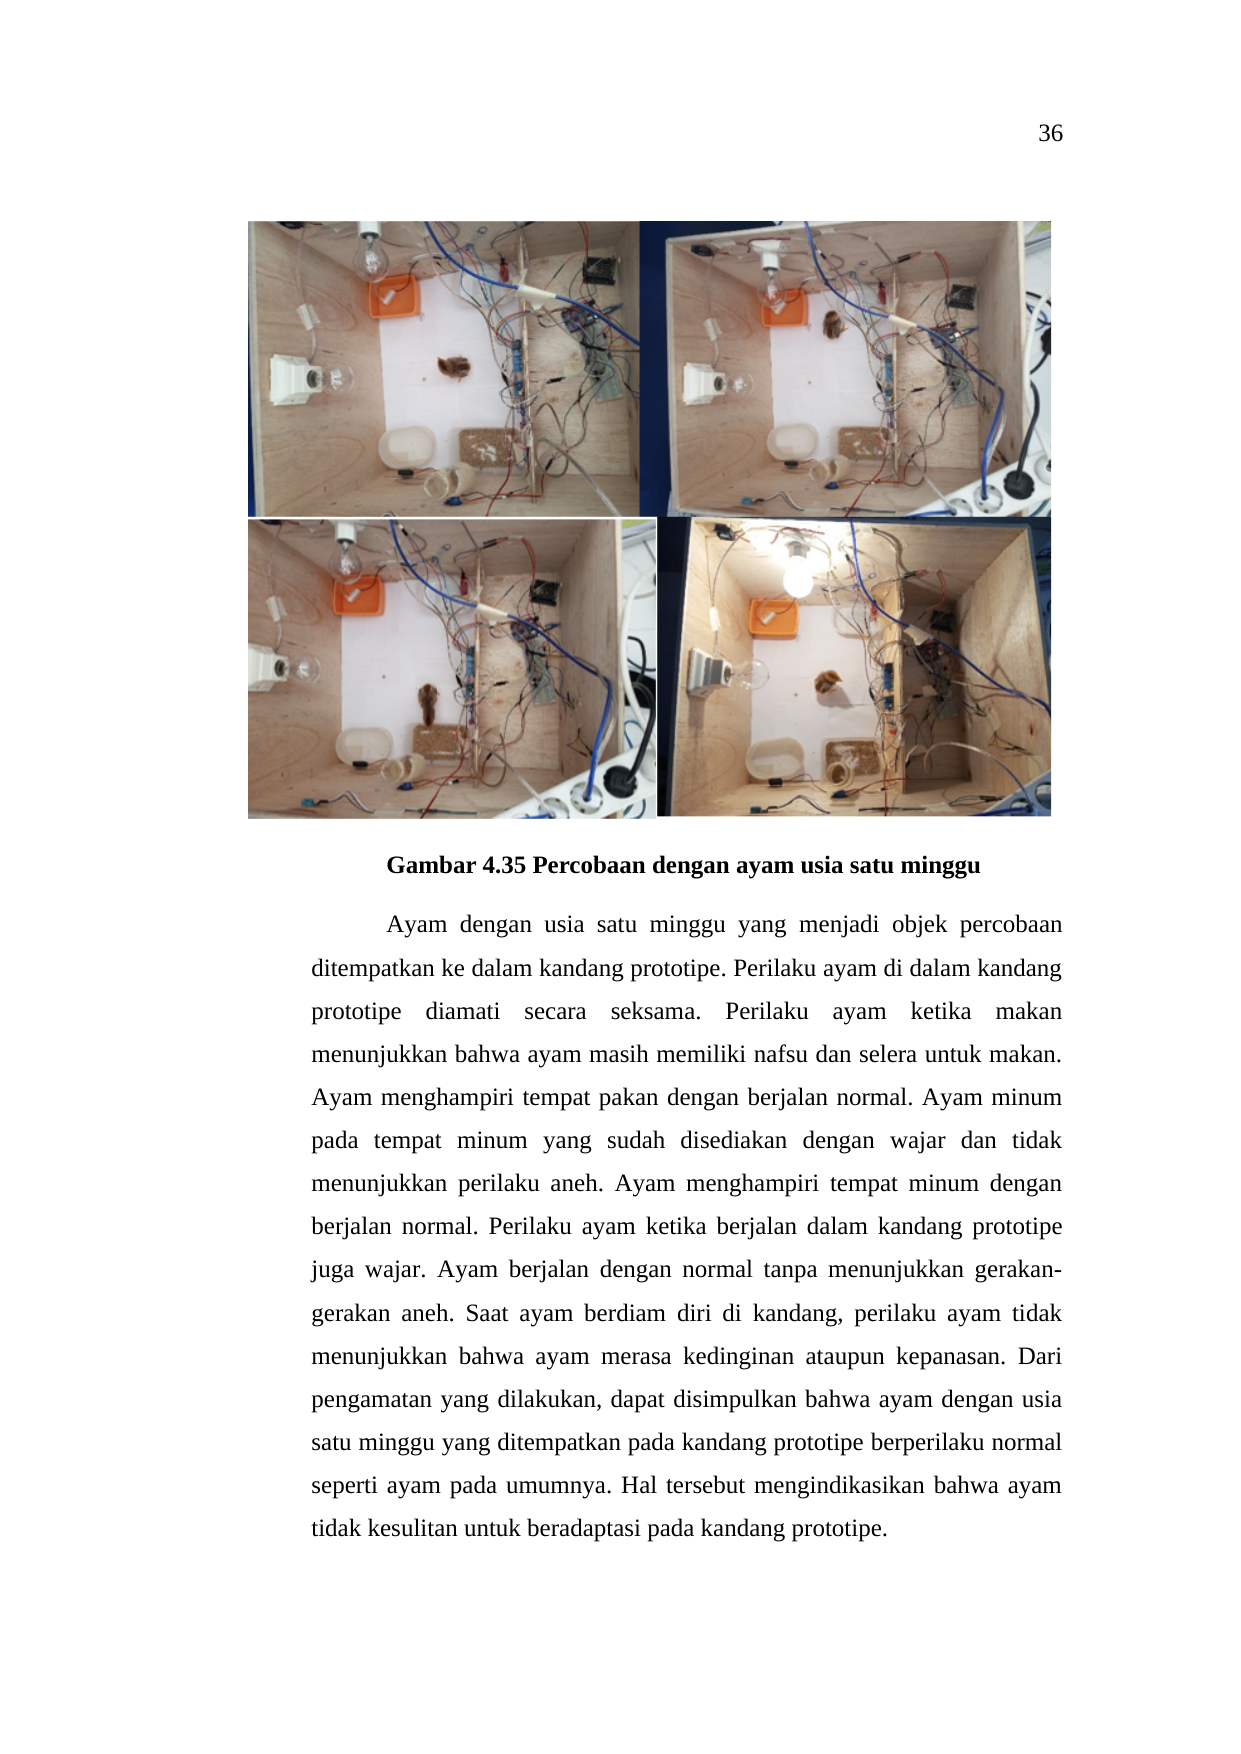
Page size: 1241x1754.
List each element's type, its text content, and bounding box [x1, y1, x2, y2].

text Ayam dengan usia satu minggu yang menjadi objek percobaan ditempatkan ke dalam kandang prototipe. Perilaku ayam di dalam kandang prototipe diamati secara seksama. Perilaku ayam ketika makan menunjukkan bahwa ayam masih memiliki nafsu dan selera untuk makan. Ayam menghampiri tempat pakan dengan berjalan normal. Ayam minum pada tempat minum yang sudah disediakan dengan wajar dan tidak menunjukkan perilaku aneh. Ayam menghampiri tempat minum dengan berjalan normal. Perilaku ayam ketika berjalan dalam kandang prototipe juga wajar. Ayam berjalan dengan normal tanpa menunjukkan gerakan-gerakan aneh. Saat ayam berdiam diri di kandang, perilaku ayam tidak menunjukkan bahwa ayam merasa kedinginan ataupun kepanasan. Dari pengamatan yang dilakukan, dapat disimpulkan bahwa ayam dengan usia satu minggu yang ditempatkan pada kandang prototipe berperilaku normal seperti ayam pada umumnya. Hal tersebut mengindikasikan bahwa ayam tidak kesulitan untuk beradaptasi pada kandang prototipe. [311, 909, 1063, 1542]
picture [248, 221, 1052, 819]
